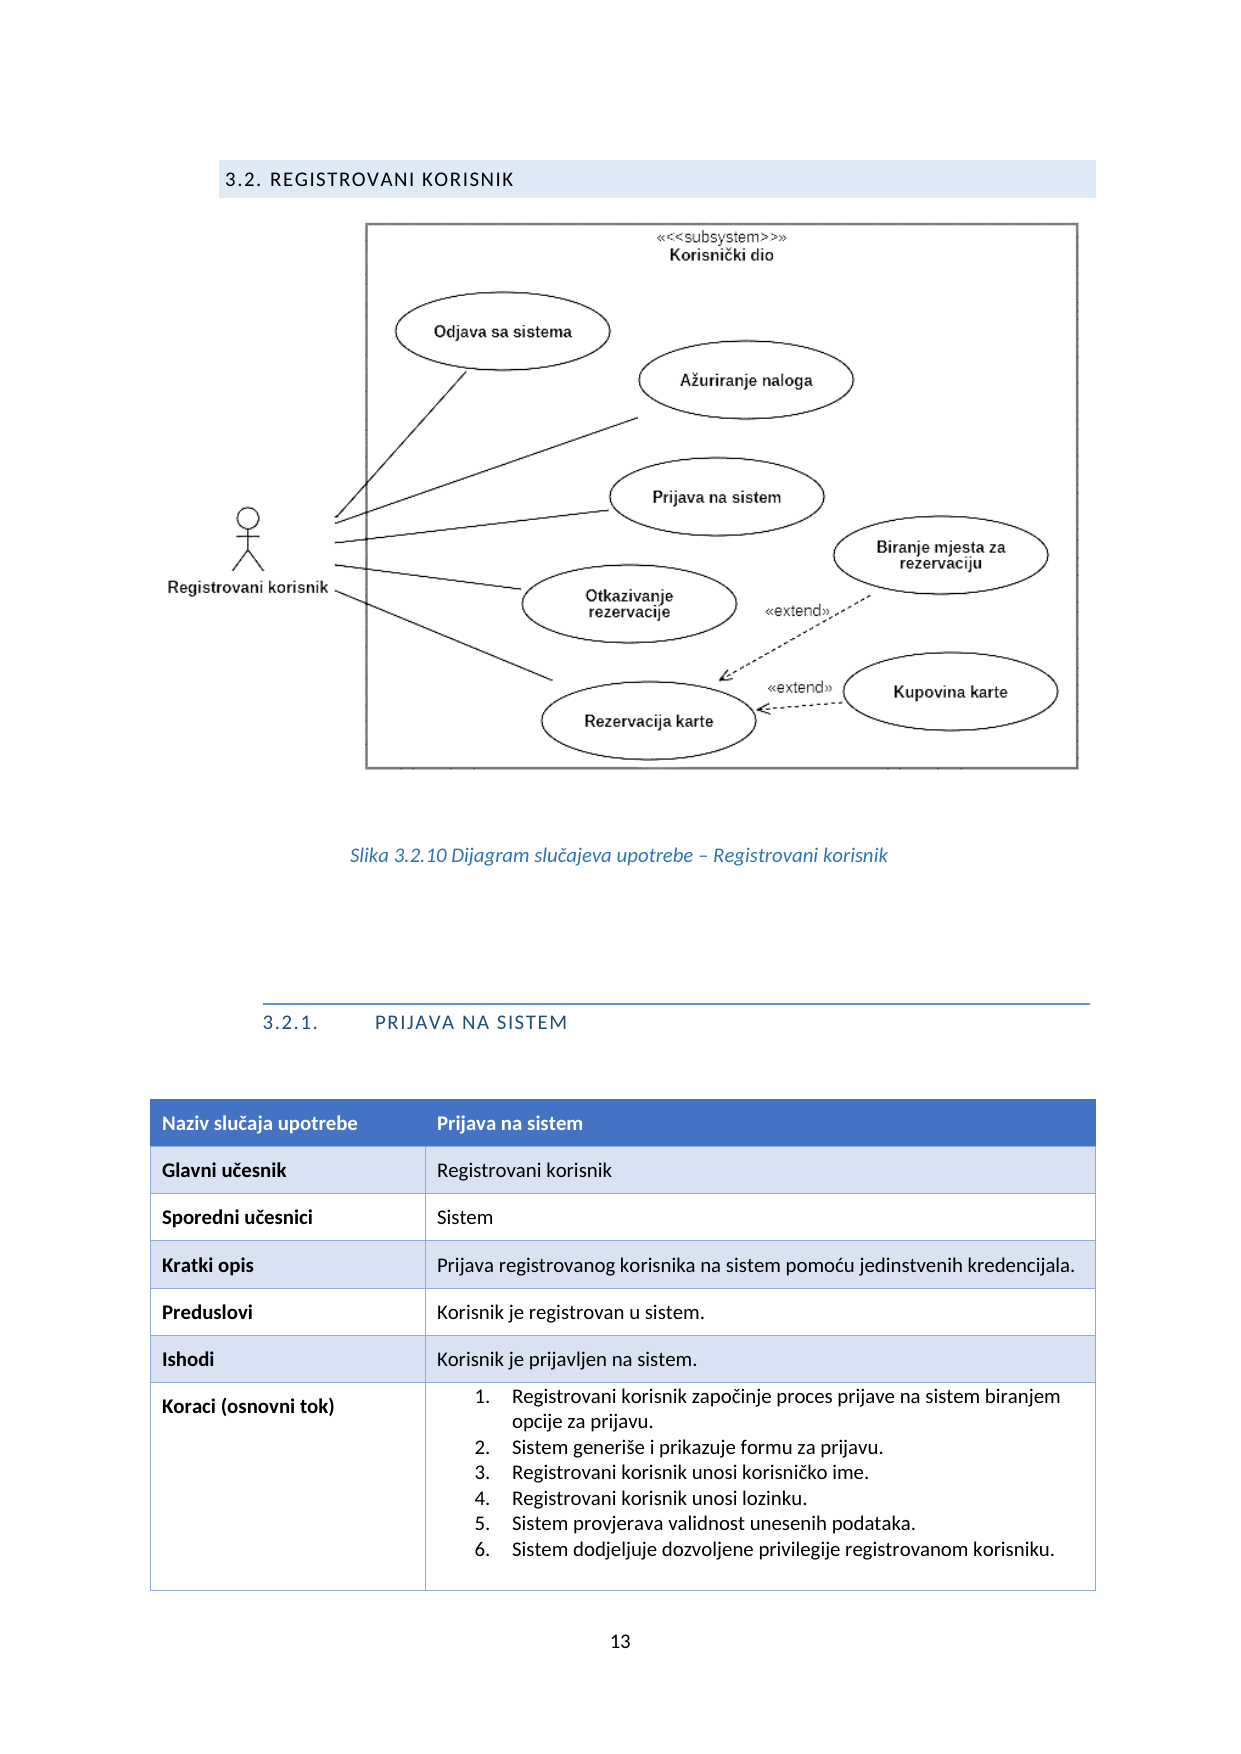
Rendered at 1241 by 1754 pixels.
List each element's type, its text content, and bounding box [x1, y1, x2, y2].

table_cell Sistem [426, 1194, 1095, 1240]
table_cell Ishodi [151, 1336, 425, 1382]
table_cell Registrovani korisnik započinje proces prijave na sistem biranjem opcije za prijavu. Sistem generiše i prikazuje formu za prijavu. Registrovani korisnik unosi korisničko ime. Registrovani korisnik unosi lozinku. Sistem provjerava validnost unesenih podataka. Sistem dodjeljuje dozvoljene privilegije registrovanom korisniku. [426, 1383, 1095, 1590]
table_header Prijava na sistem [426, 1100, 1095, 1146]
table_cell Korisnik je registrovan u sistem. [426, 1289, 1095, 1335]
table_cell Sporedni učesnici [151, 1194, 425, 1240]
table_cell Korisnik je prijavljen na sistem. [426, 1336, 1095, 1382]
table_cell Koraci (osnovni tok) [151, 1383, 425, 1590]
table_cell Glavni učesnik [151, 1147, 425, 1193]
table_cell Prijava registrovanog korisnika na sistem pomoću jedinstvenih kredencijala. [426, 1241, 1095, 1288]
table_cell Kratki opis [151, 1241, 425, 1288]
subtitle Registrovani korisnik [225, 167, 1090, 192]
picture [150, 212, 1126, 817]
table_cell Preduslovi [151, 1289, 425, 1335]
table_cell Registrovani korisnik [426, 1147, 1095, 1193]
subtitle Prijava na sistem [262, 1004, 1090, 1034]
table_header Naziv slučaja upotrebe [151, 1100, 425, 1146]
